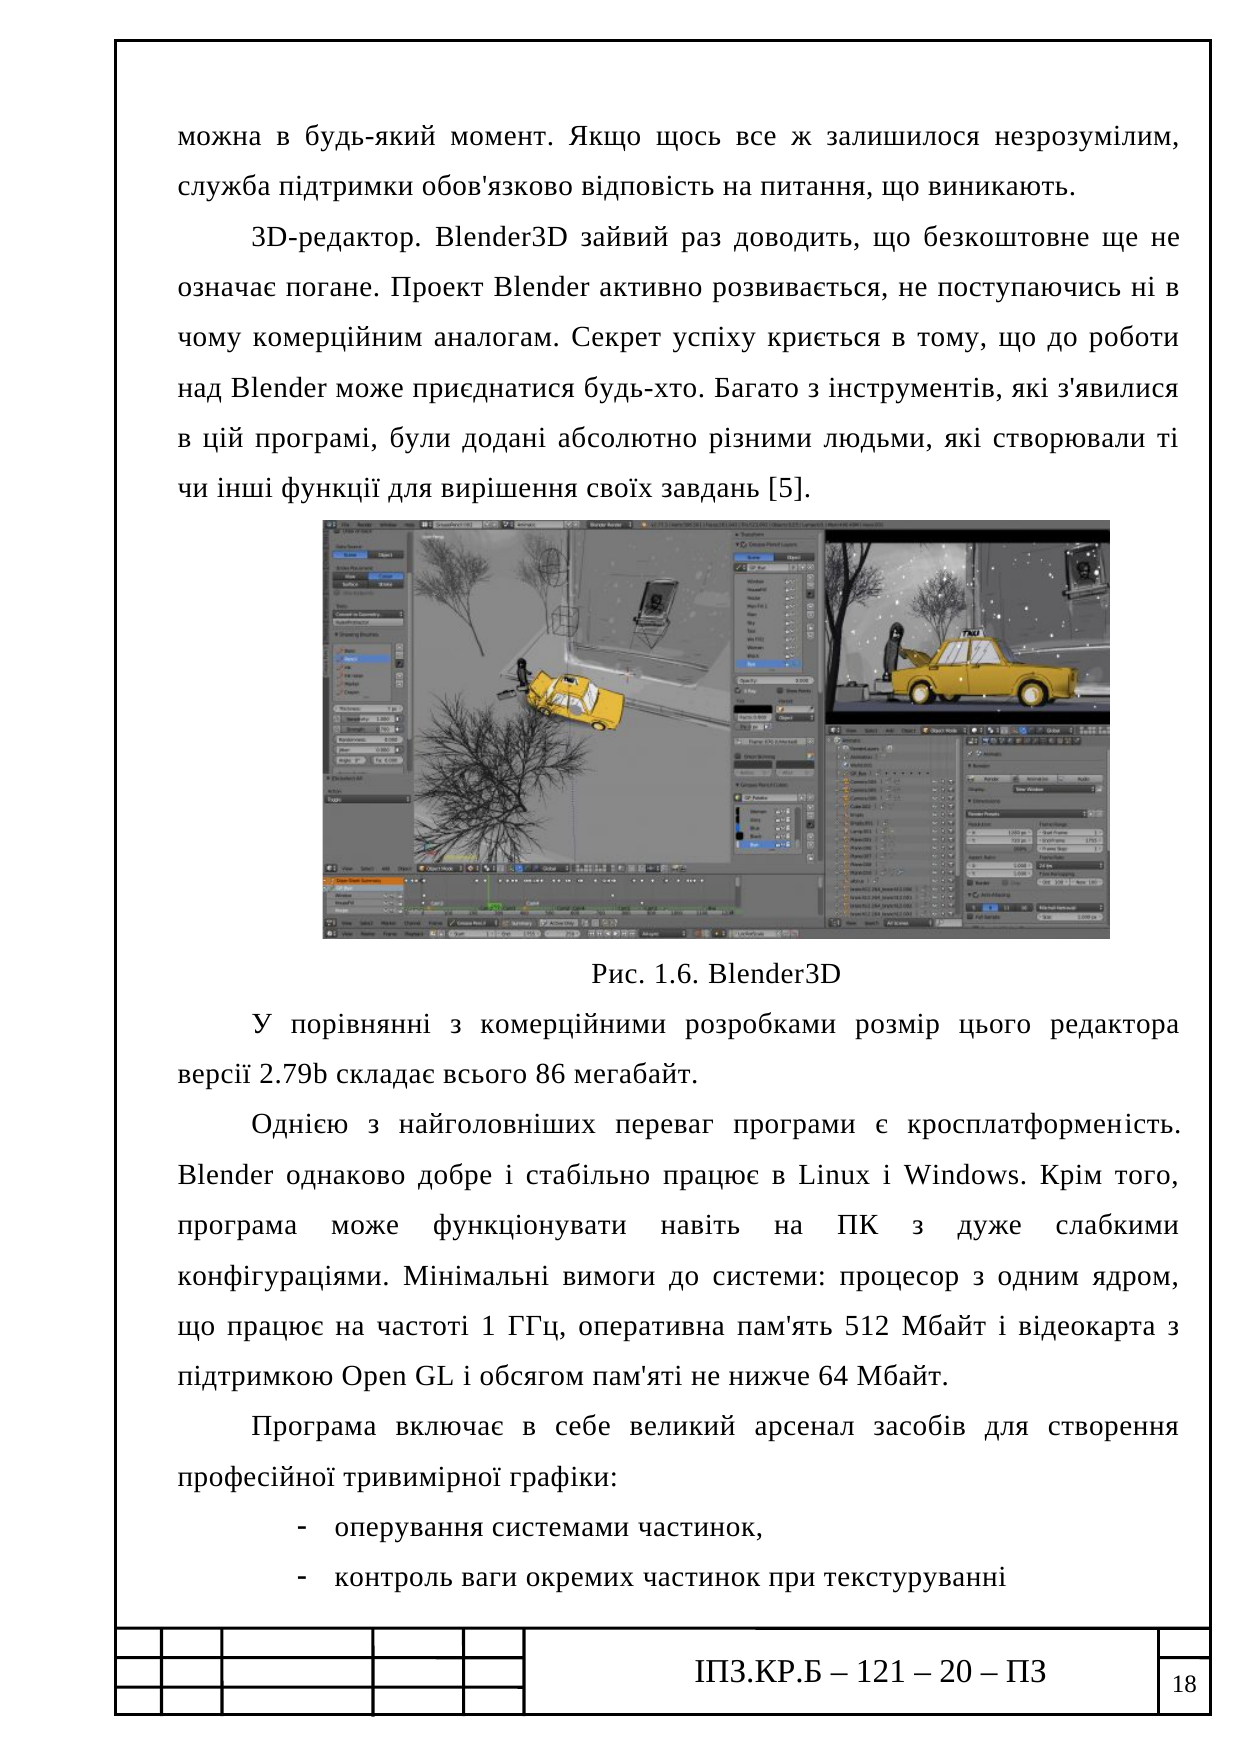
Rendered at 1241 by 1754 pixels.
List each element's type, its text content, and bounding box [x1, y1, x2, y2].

list контроль ваги окремих частинок при текстуруванні [297, 1559, 1181, 1593]
text Програма включає в себе великий арсенал засобів для створення професійної тривимірної графіки: [177, 1408, 1181, 1492]
picture [322, 520, 1110, 939]
list оперування системами частинок, [297, 1509, 1181, 1543]
text 3D-редактор. Blender3D зайвий раз доводить, що безкоштовне ще не означає погане. Проект Blender активно розвивається, не поступаючись ні в чому комерційним аналогам. Секрет успіху криється в тому, що до роботи над Blender може приєднатися будь-хто. Багато з інструментів, які з'явилися в цій програмі, були додані абсолютно різними людьми, які створювали ті чи інші функції для вирішення своїх завдань [5]. [177, 219, 1181, 504]
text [177, 118, 1181, 202]
text Однією з найголовніших переваг програми є кросплатформеність. Blender однаково добре і стабільно працює в Linux і Windows. Крім того, програма може функціонувати навіть на ПК з дуже слабкими конфігураціями. Мінімальні вимоги до системи: процесор з одним ядром, що працює на частоті 1 ГГц, оперативна пам'ять 512 Мбайт і відеокарта з підтримкою Open GL і обсягом пам'яті не нижче 64 Мбайт. [177, 1107, 1181, 1392]
text Рис. 1.6. Blender3D [177, 956, 1181, 989]
text У порівнянні з комерційними розробками розмір цього редактора версії 2.79b складає всього 86 мегабайт. [177, 1006, 1181, 1090]
